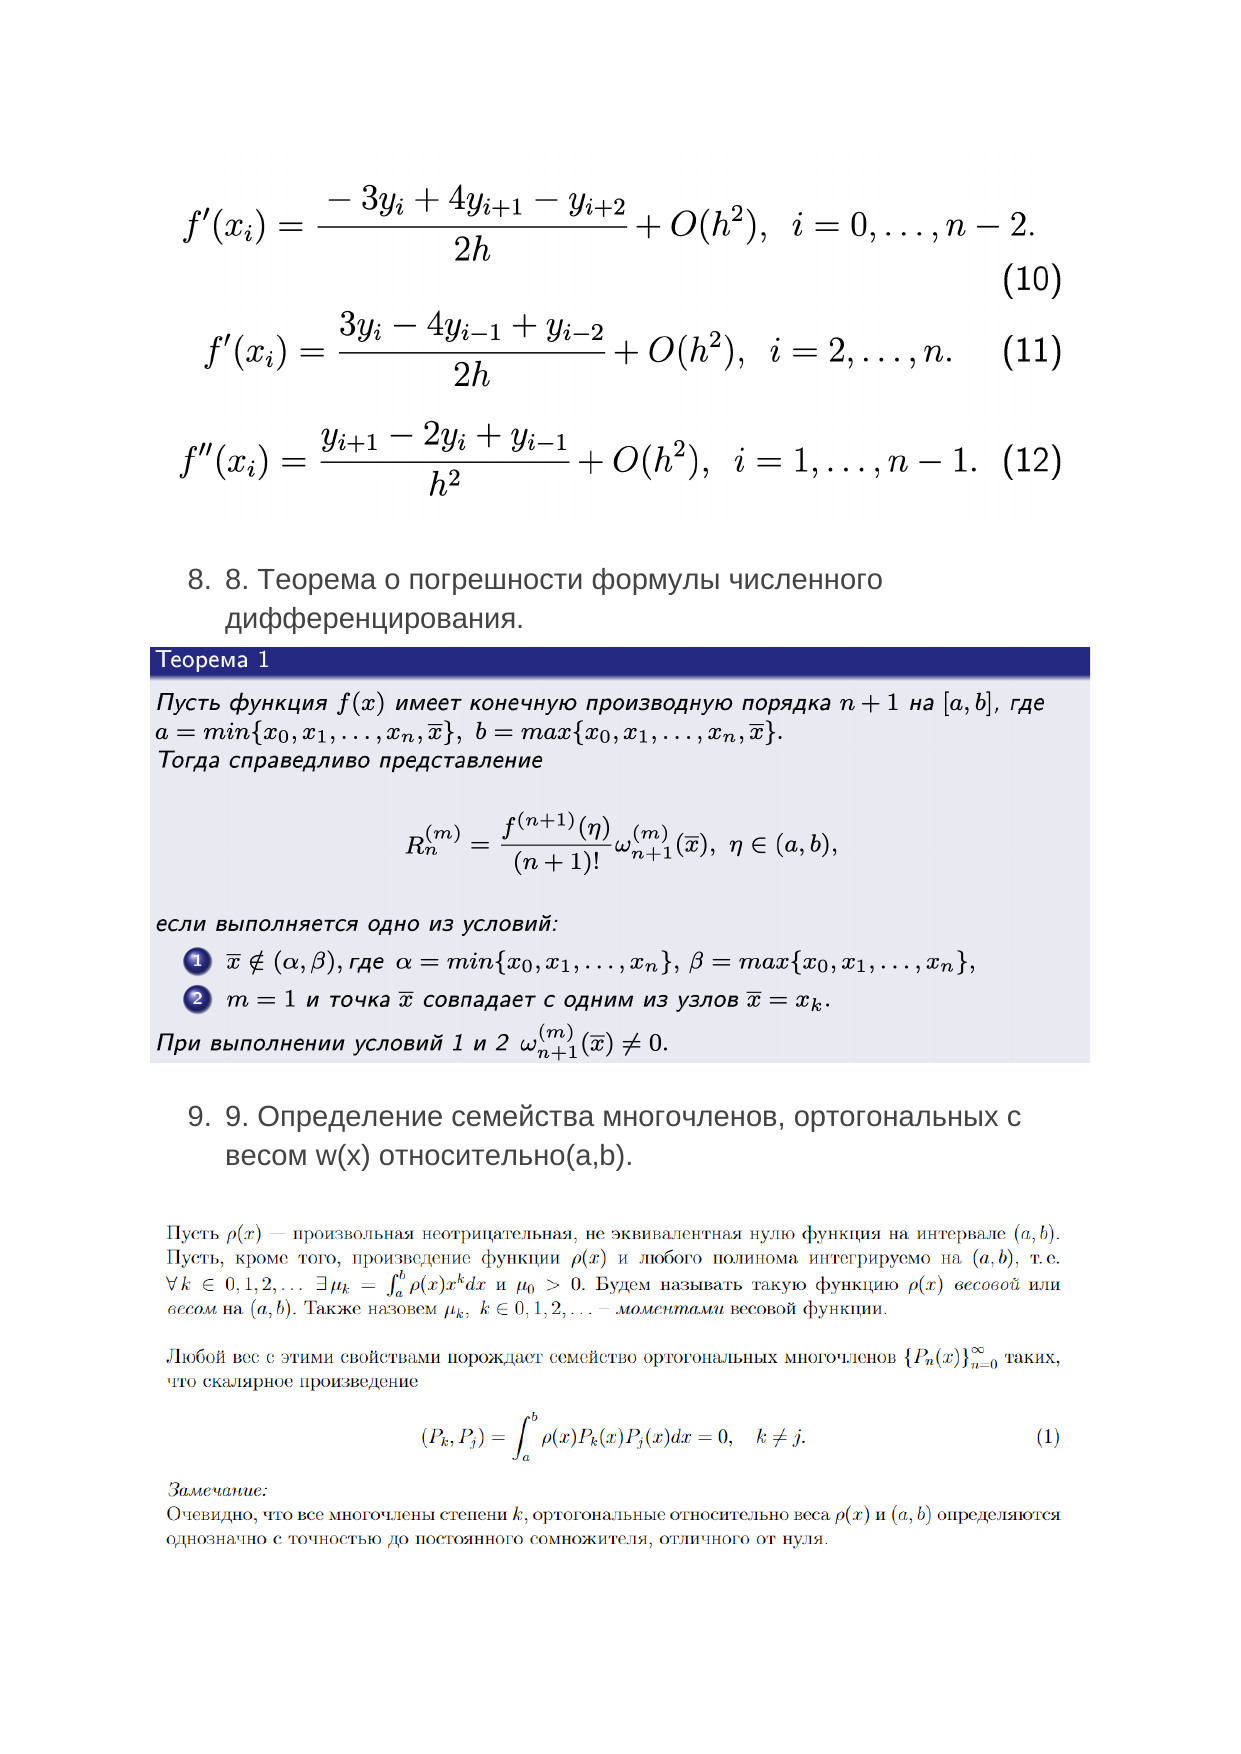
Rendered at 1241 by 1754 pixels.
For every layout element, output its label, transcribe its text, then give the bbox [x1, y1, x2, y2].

picture [150, 150, 1091, 525]
subtitle 9. Определение семейства многочленов, ортогональных с весом w(x) относительно(a,b). [187, 1099, 1090, 1171]
subtitle 8. Теорема о погрешности формулы численного дифференцирования. [187, 562, 1090, 634]
picture [150, 1215, 1091, 1549]
picture [150, 647, 1091, 1063]
